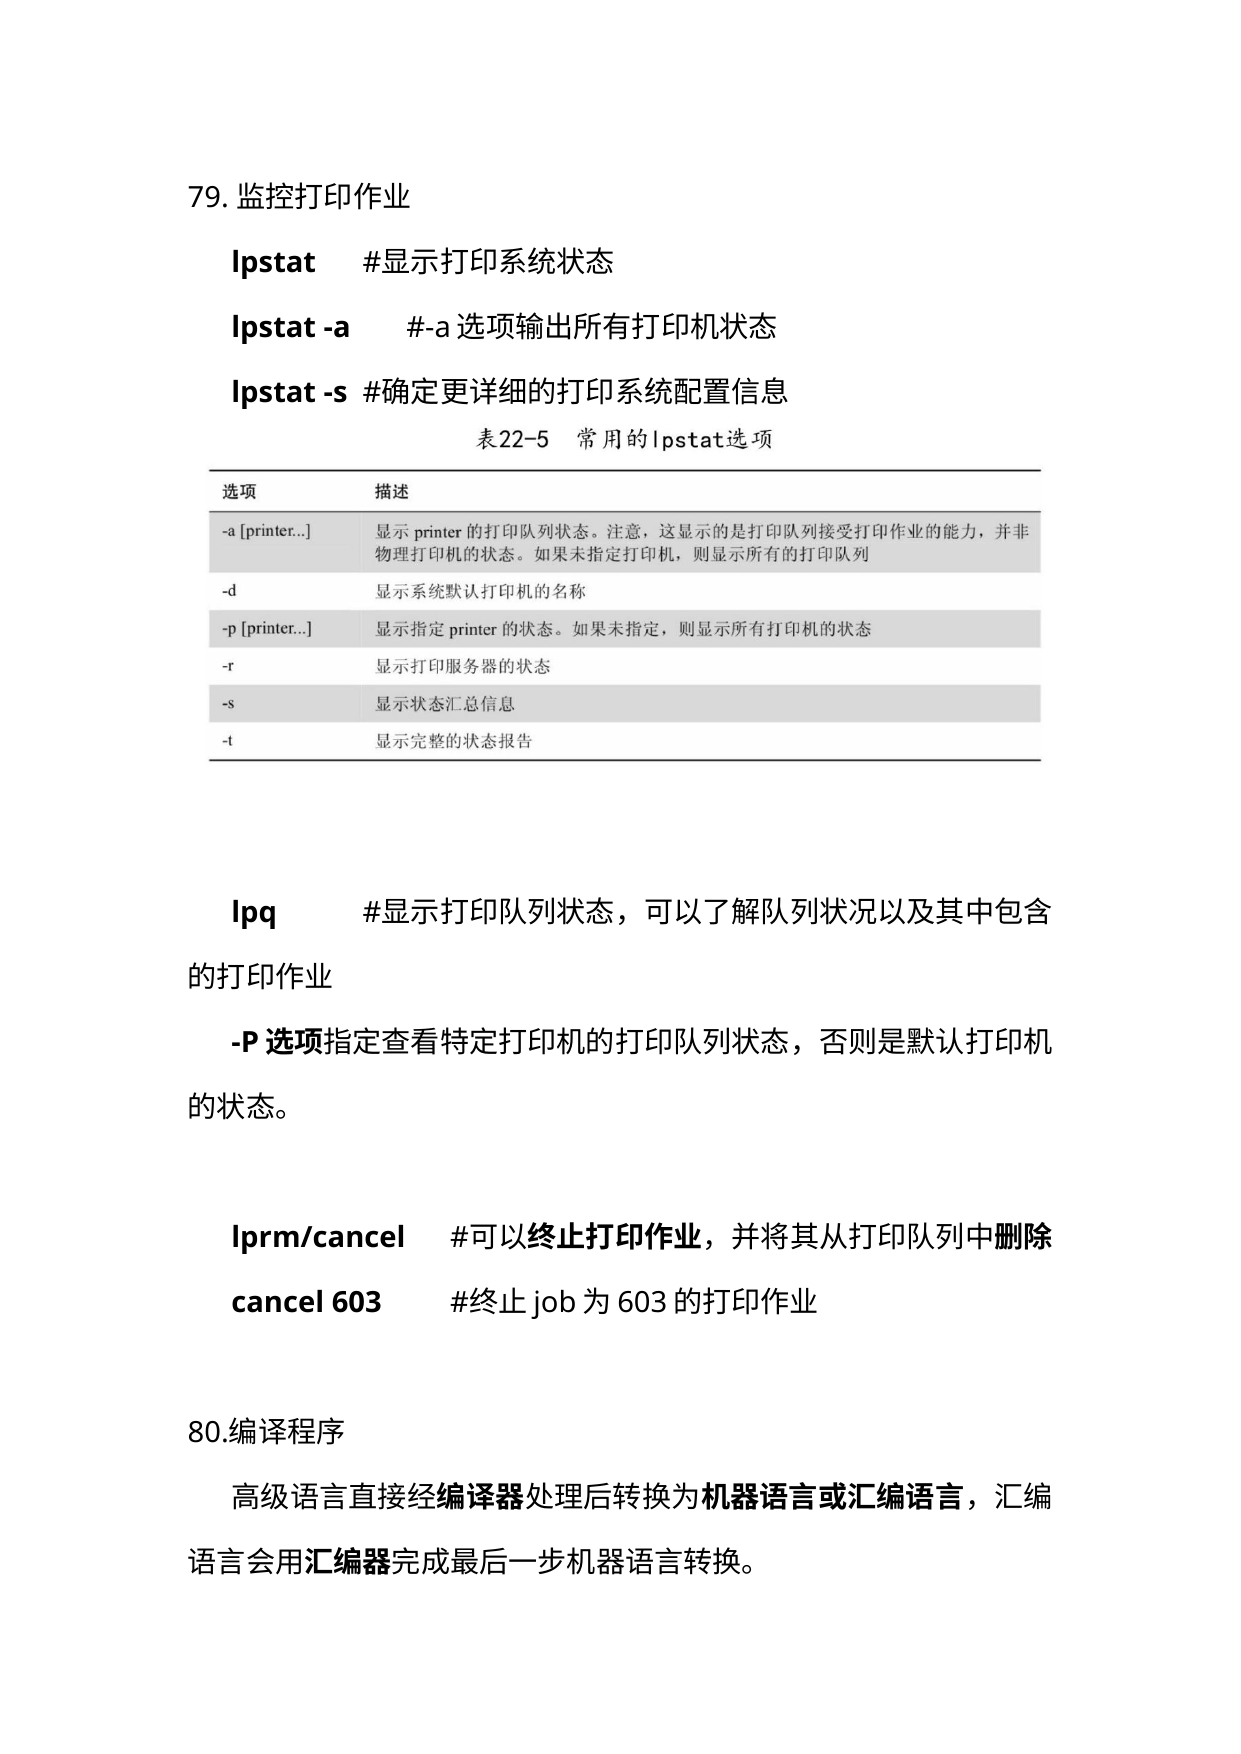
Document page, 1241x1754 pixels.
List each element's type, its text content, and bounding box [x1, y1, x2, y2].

list lpq #显示打印队列状态，可以了解队列状况以及其中包含的打印作业 [187, 877, 1053, 1007]
list cancel 603 #终止job为603的打印作业 [187, 1267, 1053, 1332]
list lprm/cancel #可以终止打印作业，并将其从打印队列中删除 [187, 1202, 1053, 1267]
list lpstat #显示打印系统状态 [187, 227, 1053, 292]
list lpstat -s #确定更详细的打印系统配置信息 [187, 357, 1053, 422]
picture [187, 422, 1086, 790]
list 高级语言直接经编译器处理后转换为机器语言或汇编语言，汇编语言会用汇编器完成最后一步机器语言转换。 [187, 1462, 1053, 1592]
list 80.编译程序 [187, 1397, 1053, 1462]
list -P选项指定查看特定打印机的打印队列状态，否则是默认打印机的状态。 [187, 1007, 1053, 1137]
list lpstat -a #-a选项输出所有打印机状态 [187, 292, 1053, 357]
list 监控打印作业 [187, 162, 1053, 227]
